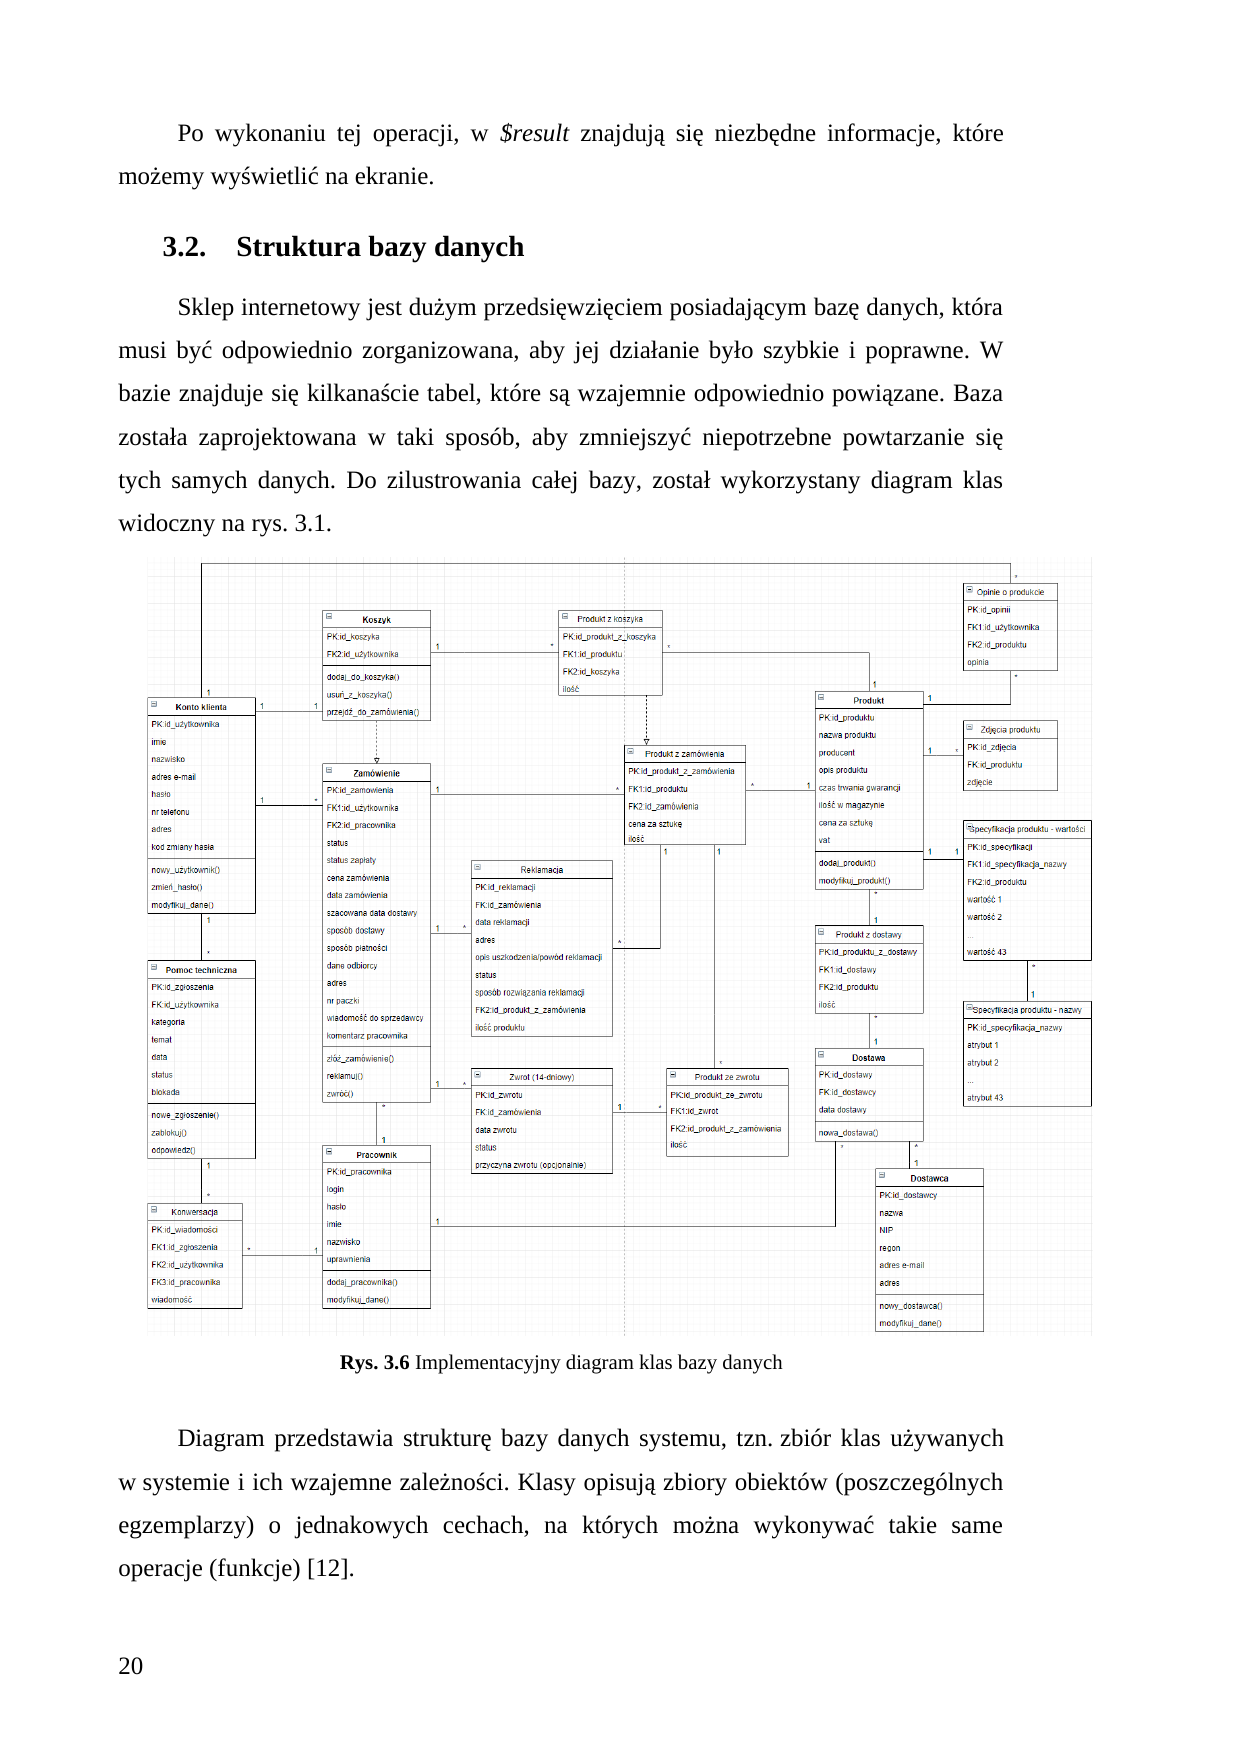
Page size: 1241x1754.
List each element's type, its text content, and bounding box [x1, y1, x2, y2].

text Diagram przedstawia strukturę bazy danych systemu, tzn. zbiór klas używanych w systemie i ich wzajemne zależności. Klasy opisują zbiory obiektów (poszczególnych egzemplarzy) o jednakowych cechach, na których można wykonywać takie same operacje (funkcje) [12]. [118, 1423, 1004, 1582]
text Sklep internetowy jest dużym przedsięwzięciem posiadającym bazę danych, która musi być odpowiednio zorganizowana, aby jej działanie było szybkie i poprawne. W bazie znajduje się kilkanaście tabel, które są wzajemnie odpowiednio powiązane. Baza została zaprojektowana w taki sposób, aby zmniejszyć niepotrzebne powtarzanie się tych samych danych. Do zilustrowania całej bazy, został wykorzystany diagram klas widoczny na rys. 3.1. [118, 292, 1004, 537]
text Po wykonaniu tej operacji, w $result znajdują się niezbędne informacje, które możemy wyświetlić na ekranie. [118, 118, 1004, 190]
subtitle Struktura bazy danych [162, 229, 1004, 263]
picture [147, 557, 1093, 1336]
